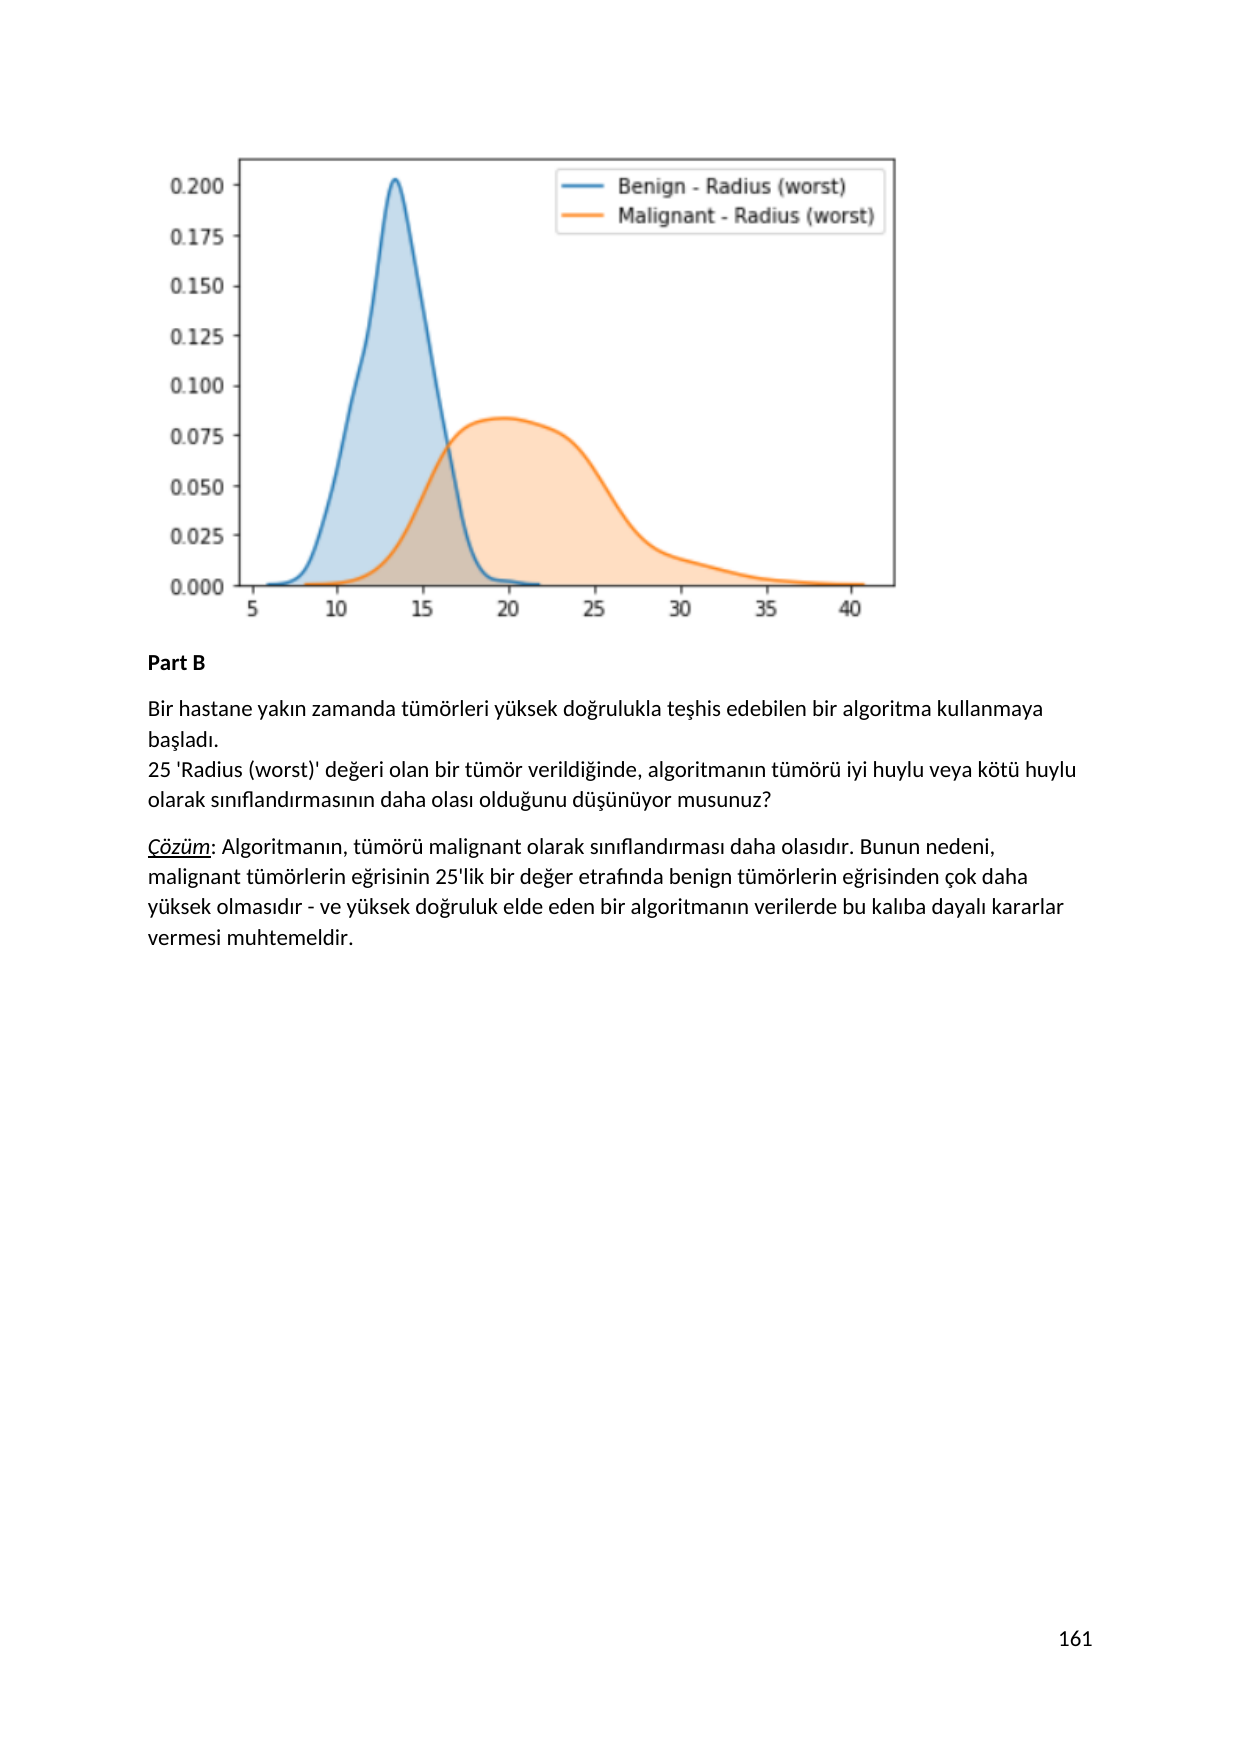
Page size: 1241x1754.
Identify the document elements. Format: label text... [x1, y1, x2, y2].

text Part B [148, 648, 1093, 676]
picture [147, 147, 918, 629]
text Çözüm: Algoritmanın, tümörü malignant olarak sınıflandırması daha olasıdır. Bunun nedeni, malignant tümörlerin eğrisinin 25'lik bir değer etrafında benign tümörlerin eğrisinden çok daha yüksek olmasıdır - ve yüksek doğruluk elde eden bir algoritmanın verilerde bu kalıba dayalı kararlar vermesi muhtemeldir. [148, 832, 1093, 951]
text Bir hastane yakın zamanda tümörleri yüksek doğrulukla teşhis edebilen bir algoritma kullanmaya başladı. 25 'Radius (worst)' değeri olan bir tümör verildiğinde, algoritmanın tümörü iyi huylu veya kötü huylu olarak sınıflandırmasının daha olası olduğunu düşünüyor musunuz? [148, 694, 1093, 813]
